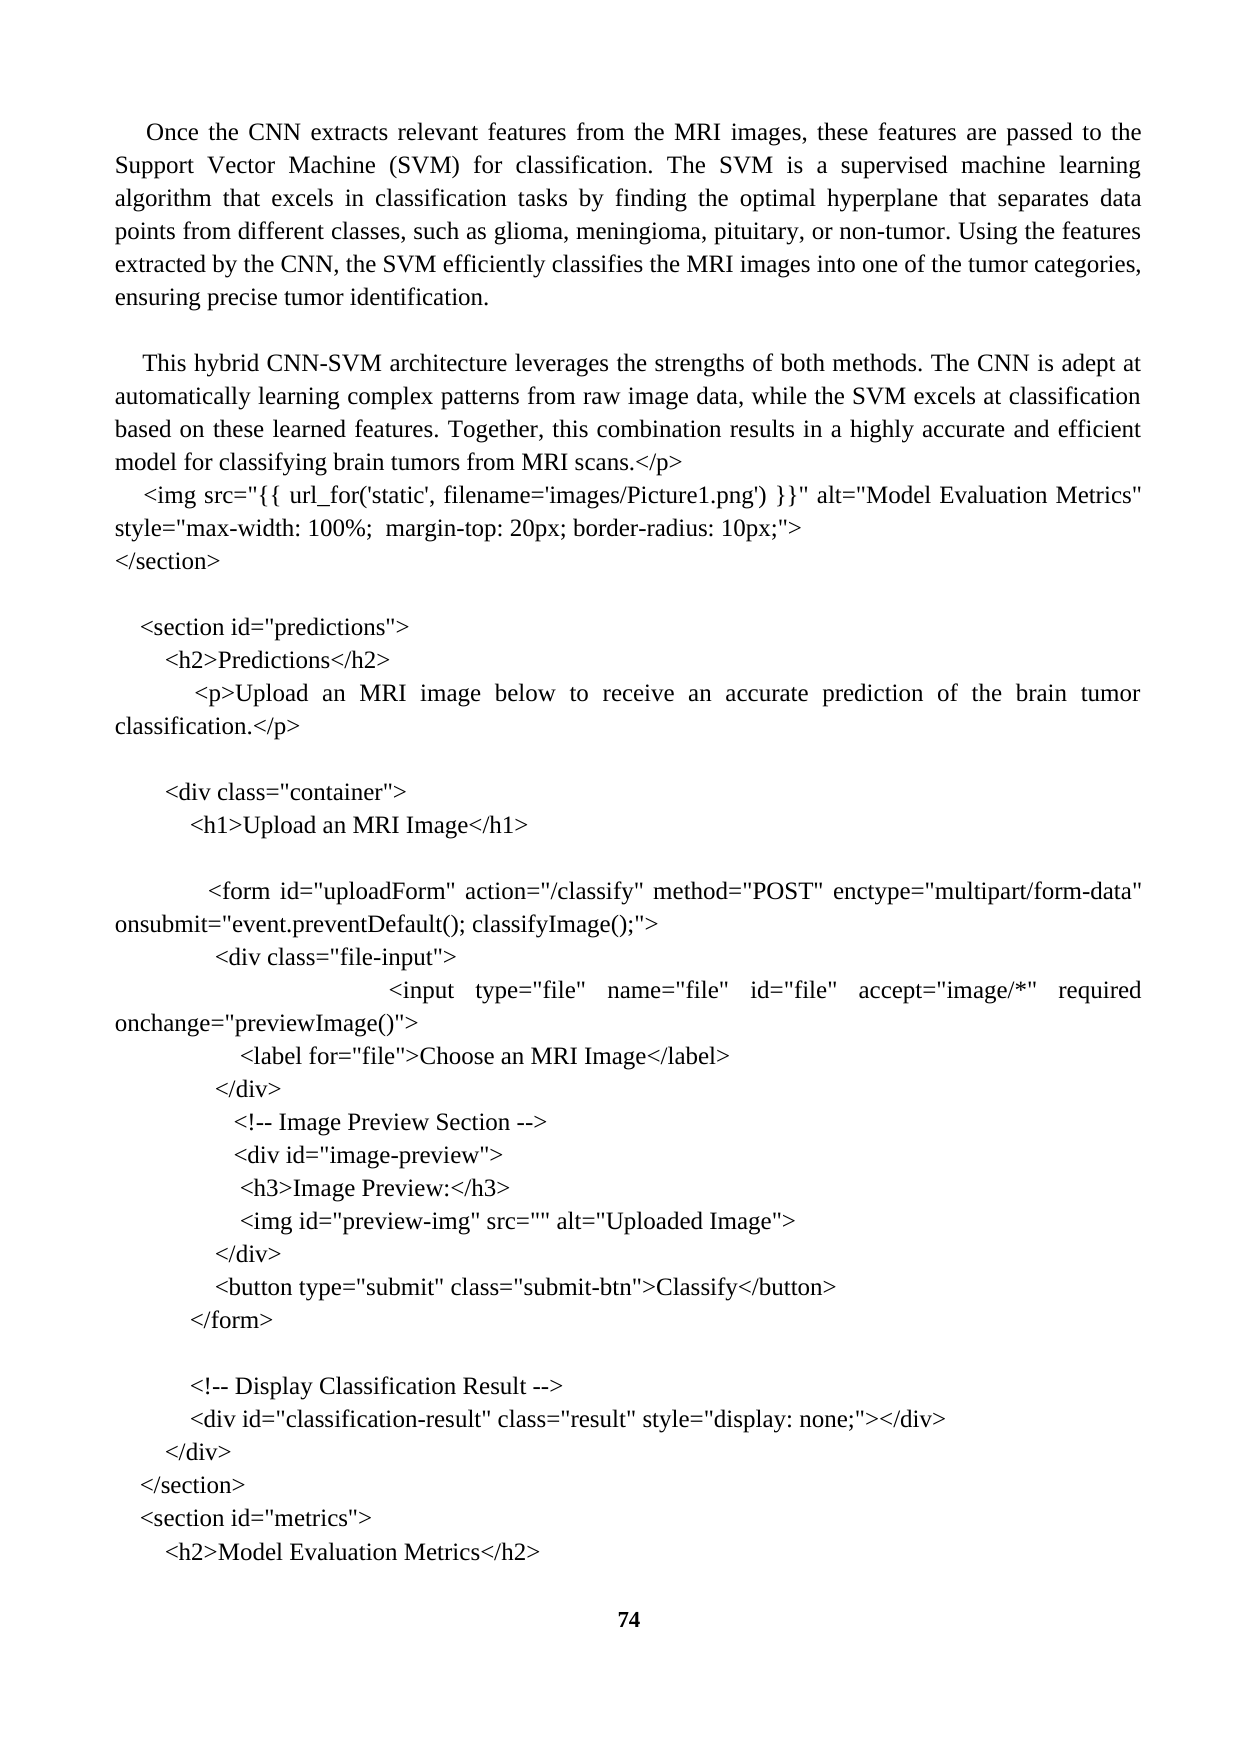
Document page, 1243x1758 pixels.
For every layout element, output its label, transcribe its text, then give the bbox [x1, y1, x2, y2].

text This hybrid CNN-SVM architecture leverages the strengths of both methods. The CNN is adept at automatically learning complex patterns from raw image data, while the SVM excels at classification based on these learned features. Together, this combination results in a highly accurate and efficient model for classifying brain tumors from MRI scans.</p> [114, 348, 1143, 476]
text <section id="predictions"> [114, 612, 1143, 641]
text </div> [114, 1239, 1143, 1268]
text <div class="file-input"> [114, 942, 1143, 971]
text <!-- Display Classification Result --> [114, 1371, 1143, 1400]
text <h2>Model Evaluation Metrics</h2> [114, 1537, 1143, 1565]
text <input type="file" name="file" id="file" accept="image/*" required onchange="previewImage()"> [114, 975, 1143, 1037]
text <img src="{{ url_for('static', filename='images/Picture1.png') }}" alt="Model Evaluation Metrics" style="max-width: 100%; margin-top: 20px; border-radius: 10px;"> [114, 480, 1143, 542]
text <h2>Predictions</h2> [114, 645, 1143, 674]
text <h3>Image Preview:</h3> [114, 1173, 1143, 1202]
text <form id="uploadForm" action="/classify" method="POST" enctype="multipart/form-data" onsubmit="event.preventDefault(); classifyImage();"> [114, 876, 1143, 938]
text <button type="submit" class="submit-btn">Classify</button> [114, 1272, 1143, 1301]
text <img id="preview-img" src="" alt="Uploaded Image"> [114, 1206, 1143, 1235]
text </div> [114, 1437, 1143, 1466]
text </div> [114, 1074, 1143, 1103]
text <p>Upload an MRI image below to receive an accurate prediction of the brain tumor classification.</p> [114, 678, 1143, 740]
text <section id="metrics"> [114, 1503, 1143, 1532]
text <div id="classification-result" class="result" style="display: none;"></div> [114, 1404, 1143, 1433]
text <div id="image-preview"> [114, 1140, 1143, 1169]
text </section> [114, 546, 1143, 575]
text <label for="file">Choose an MRI Image</label> [114, 1041, 1143, 1070]
text Once the CNN extracts relevant features from the MRI images, these features are passed to the Support Vector Machine (SVM) for classification. The SVM is a supervised machine learning algorithm that excels in classification tasks by finding the optimal hyperplane that separates data points from different classes, such as glioma, meningioma, pituitary, or non-tumor. Using the features extracted by the CNN, the SVM efficiently classifies the MRI images into one of the tumor categories, ensuring precise tumor identification. [114, 117, 1143, 311]
text <h1>Upload an MRI Image</h1> [114, 810, 1143, 839]
text <div class="container"> [114, 777, 1143, 806]
text </form> [114, 1305, 1143, 1334]
text <!-- Image Preview Section --> [114, 1107, 1143, 1136]
text </section> [114, 1471, 1143, 1499]
